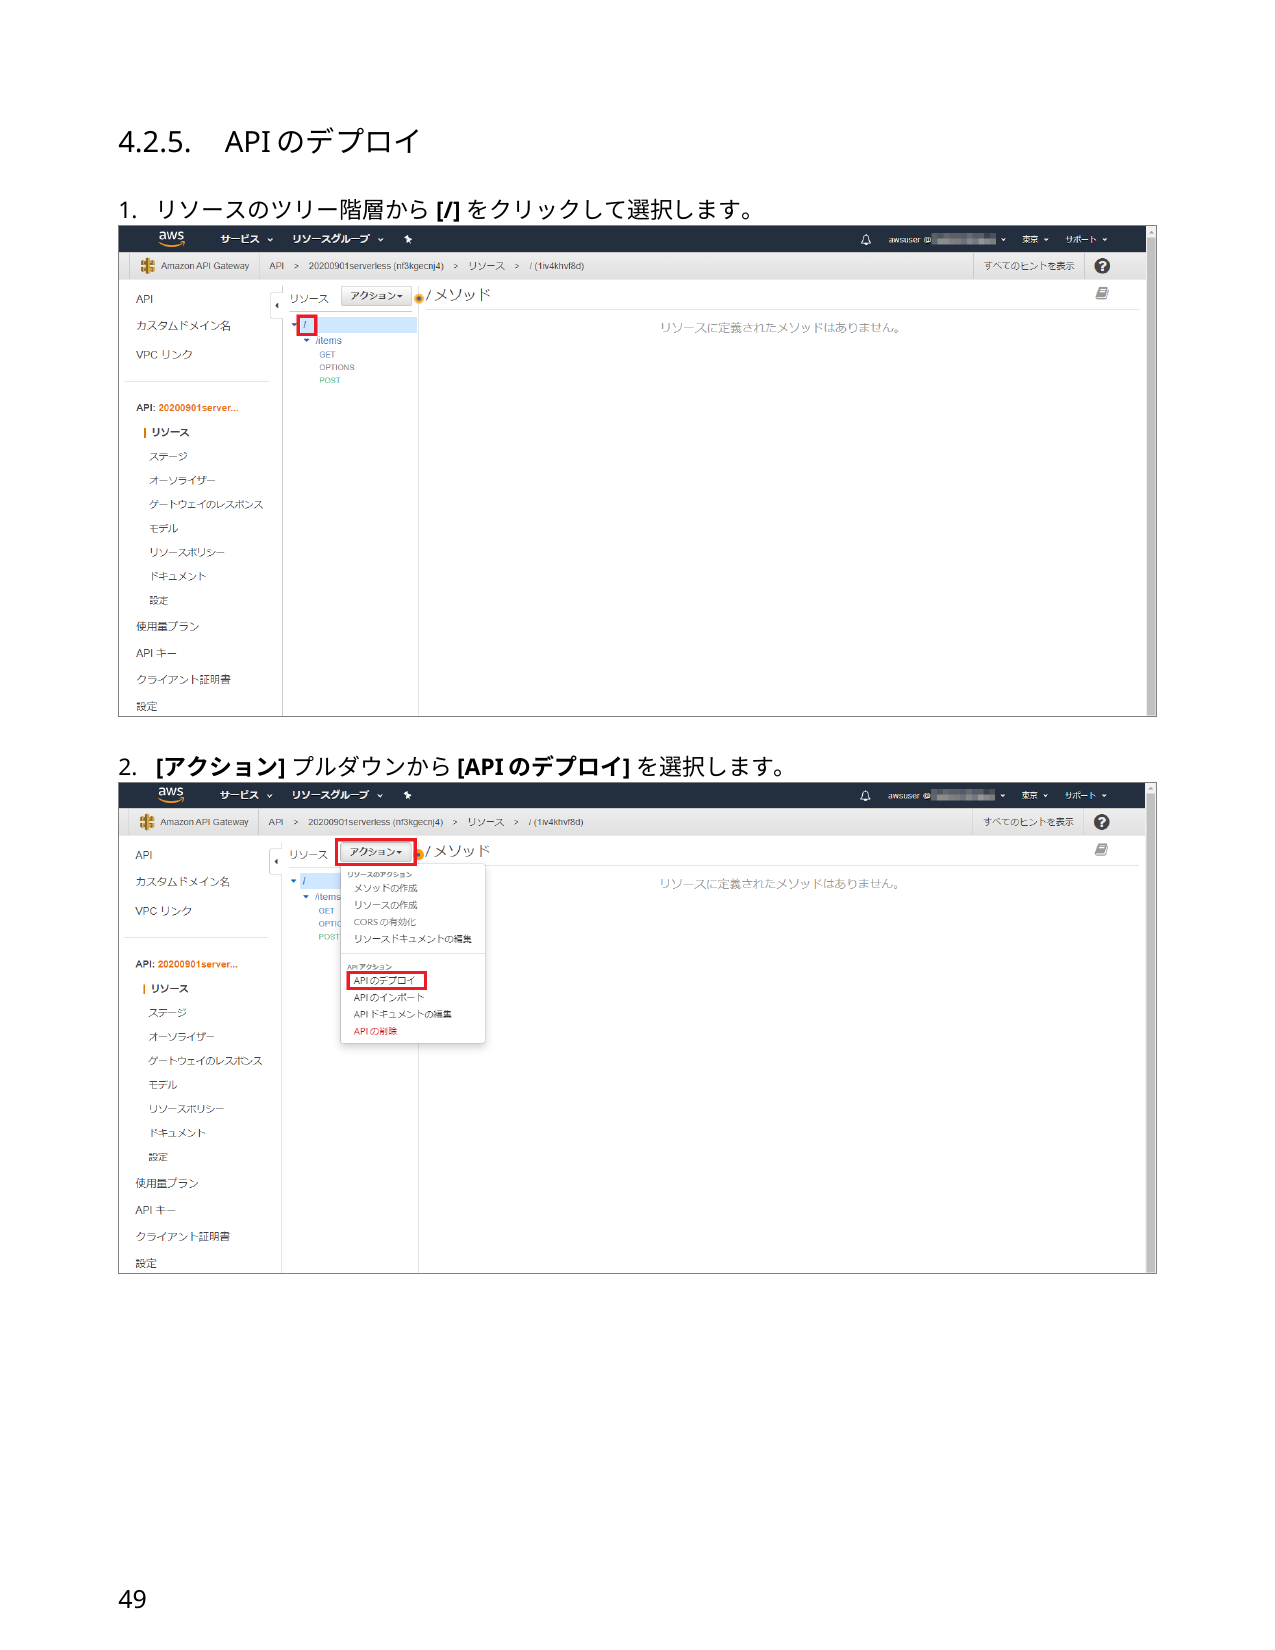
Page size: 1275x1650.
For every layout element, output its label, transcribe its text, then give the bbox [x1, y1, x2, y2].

subtitle APIのデプロイ [118, 118, 1157, 161]
picture [119, 226, 1156, 716]
list [アクション] プルダウンから [APIのデプロイ] を選択します。 [118, 749, 1157, 782]
list リソースのツリー階層から [/] をクリックして選択します。 [118, 192, 1157, 225]
picture [119, 783, 1156, 1273]
